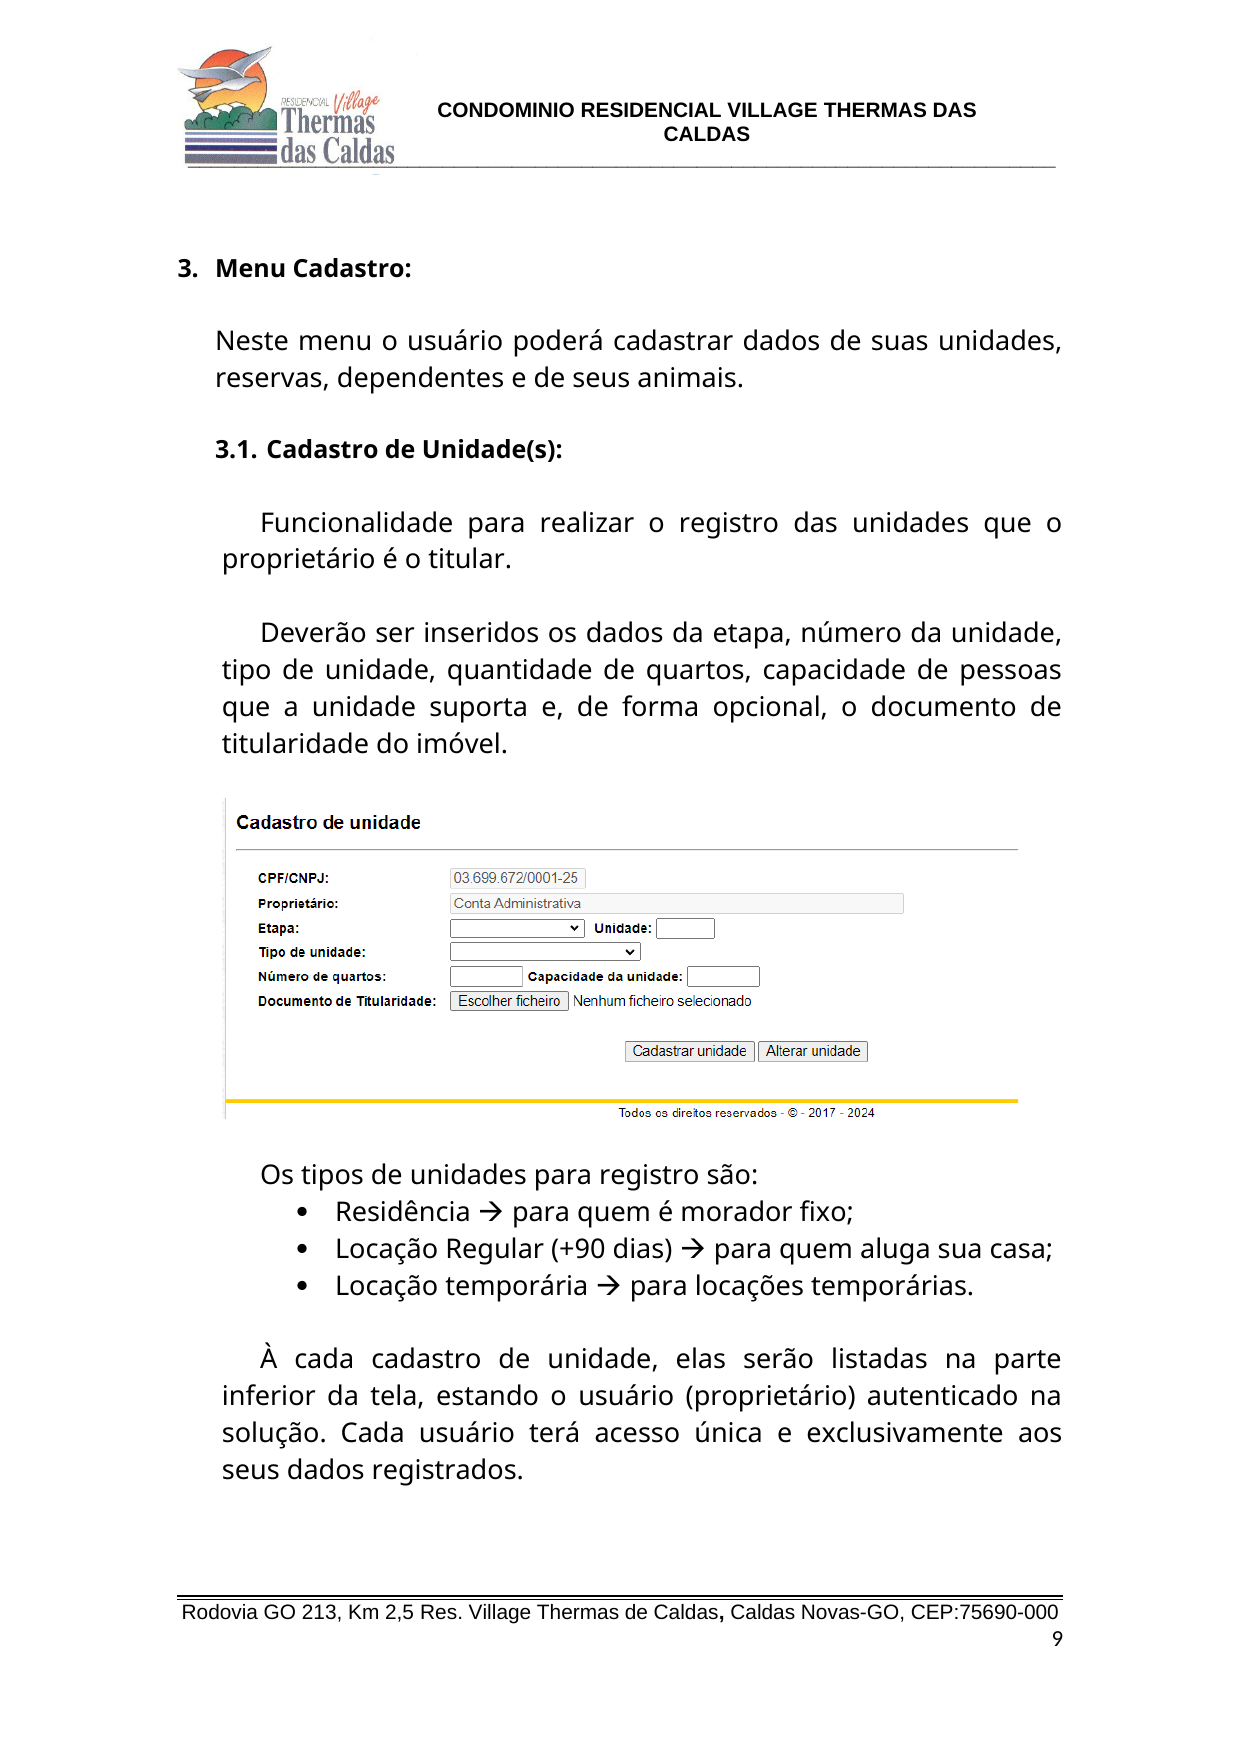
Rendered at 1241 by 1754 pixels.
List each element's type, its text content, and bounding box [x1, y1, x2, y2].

list Funcionalidade para realizar o registro das unidades que o proprietário é o titular. [222, 503, 1063, 577]
list Locação Regular (+90 dias) para quem aluga sua casa; [297, 1229, 1063, 1266]
list Deverão ser inseridos os dados da etapa, número da unidade, tipo de unidade, quantidade de quartos, capacidade de pessoas que a unidade suporta e, de forma opcional, o documento de titularidade do imóvel. [222, 614, 1063, 761]
list Neste menu o usuário poderá cadastrar dados de suas unidades, reservas, dependentes e de seus animais. [215, 322, 1063, 395]
list Menu Cadastro: [177, 251, 1063, 285]
list À cada cadastro de unidade, elas serão listadas na parte inferior da tela, estando o usuário (proprietário) autenticado na solução. Cada usuário terá acesso única e exclusivamente aos seus dados registrados. [222, 1340, 1063, 1487]
picture [222, 798, 1019, 1119]
list Os tipos de unidades para registro são: [260, 1155, 1063, 1192]
list Cadastro de Unidade(s): [215, 432, 1063, 466]
list Locação temporária para locações temporárias. [297, 1266, 1063, 1303]
picture [177, 37, 418, 175]
list Residência para quem é morador fixo; [297, 1192, 1063, 1229]
